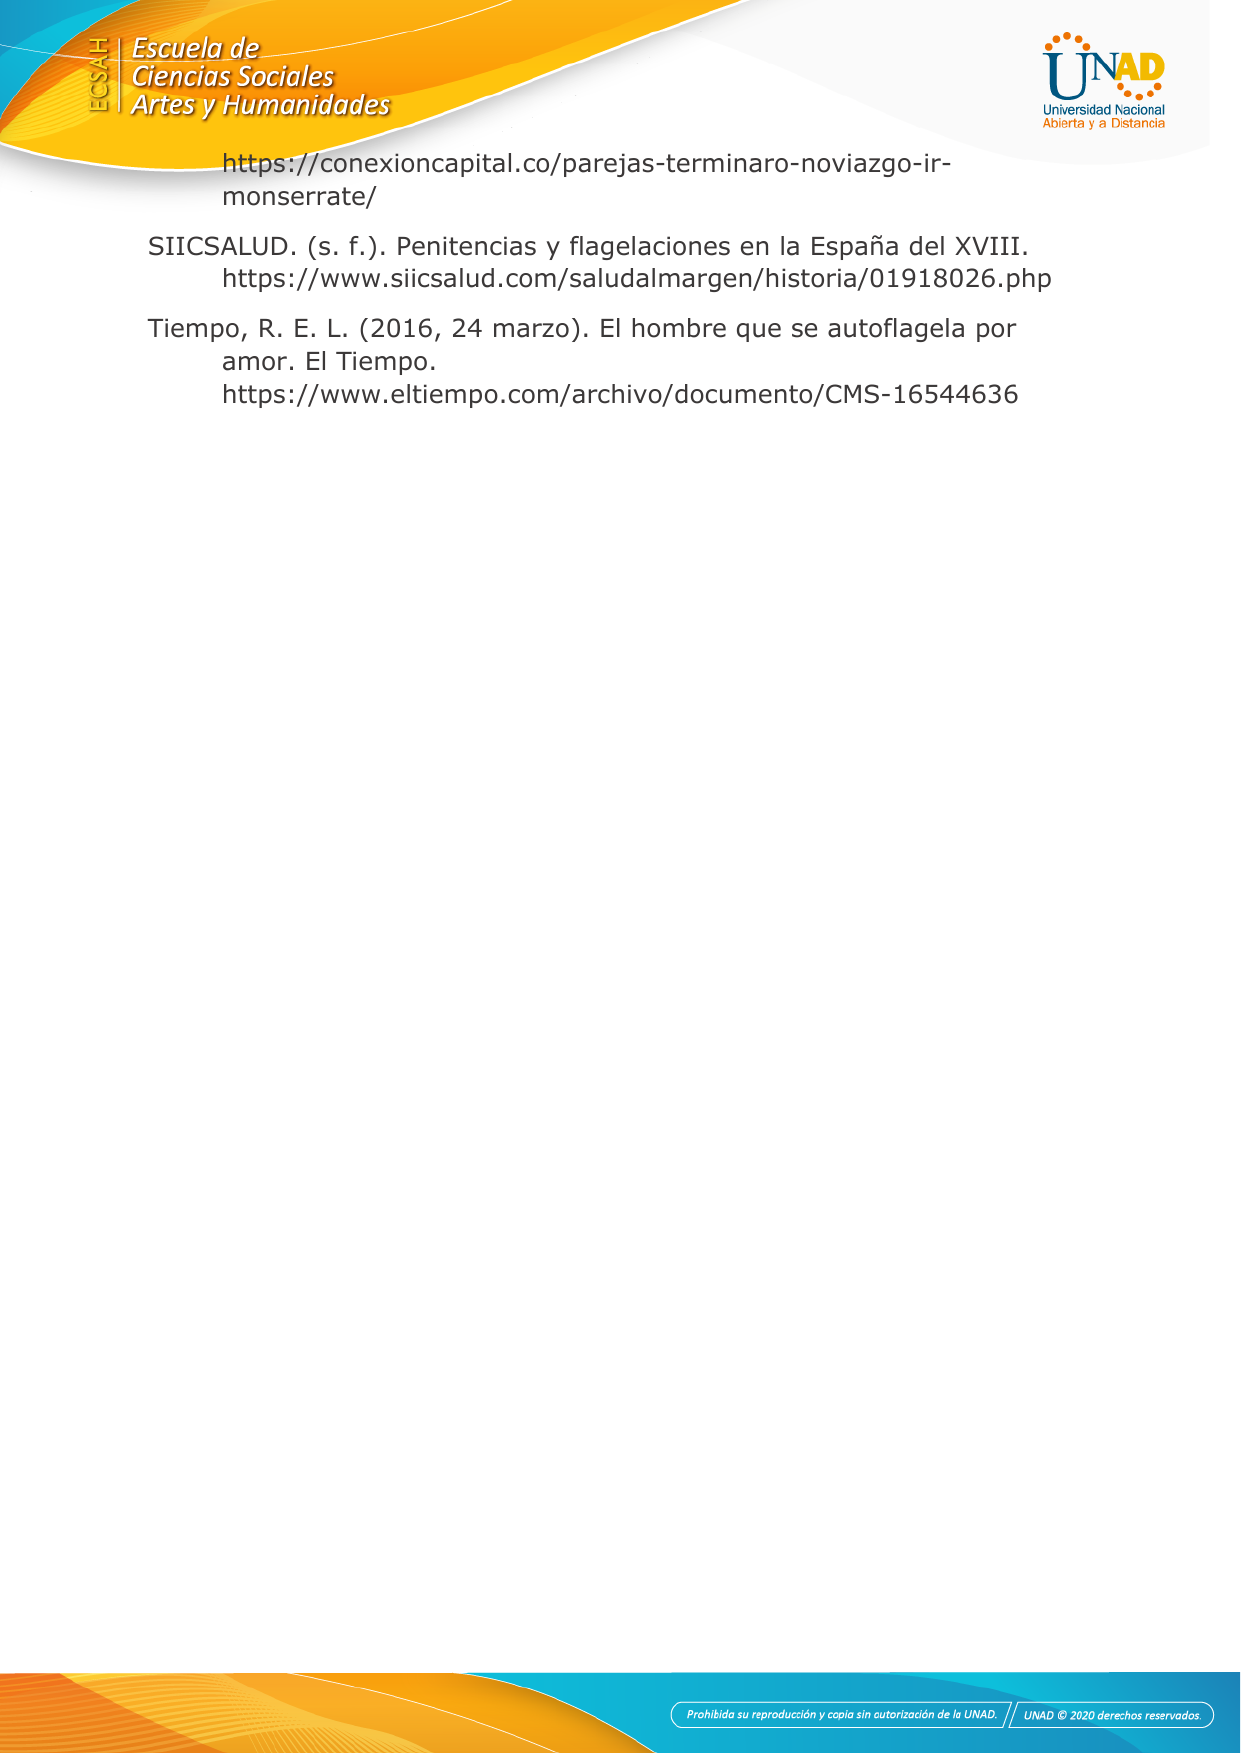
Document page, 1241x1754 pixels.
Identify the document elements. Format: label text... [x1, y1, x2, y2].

picture [0, 1623, 1241, 1753]
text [148, 148, 1092, 211]
text Tiempo, R. E. L. (2016, 24 marzo). El hombre que se autoflagela por amor. El Tiempo. https://www.eltiempo.com/archivo/documento/CMS-16544636 [148, 312, 1092, 408]
picture [0, 0, 1210, 223]
text SIICSALUD. (s. f.). Penitencias y flagelaciones en la España del XVIII. https://www.siicsalud.com/saludalmargen/historia/01918026.php [148, 230, 1092, 293]
